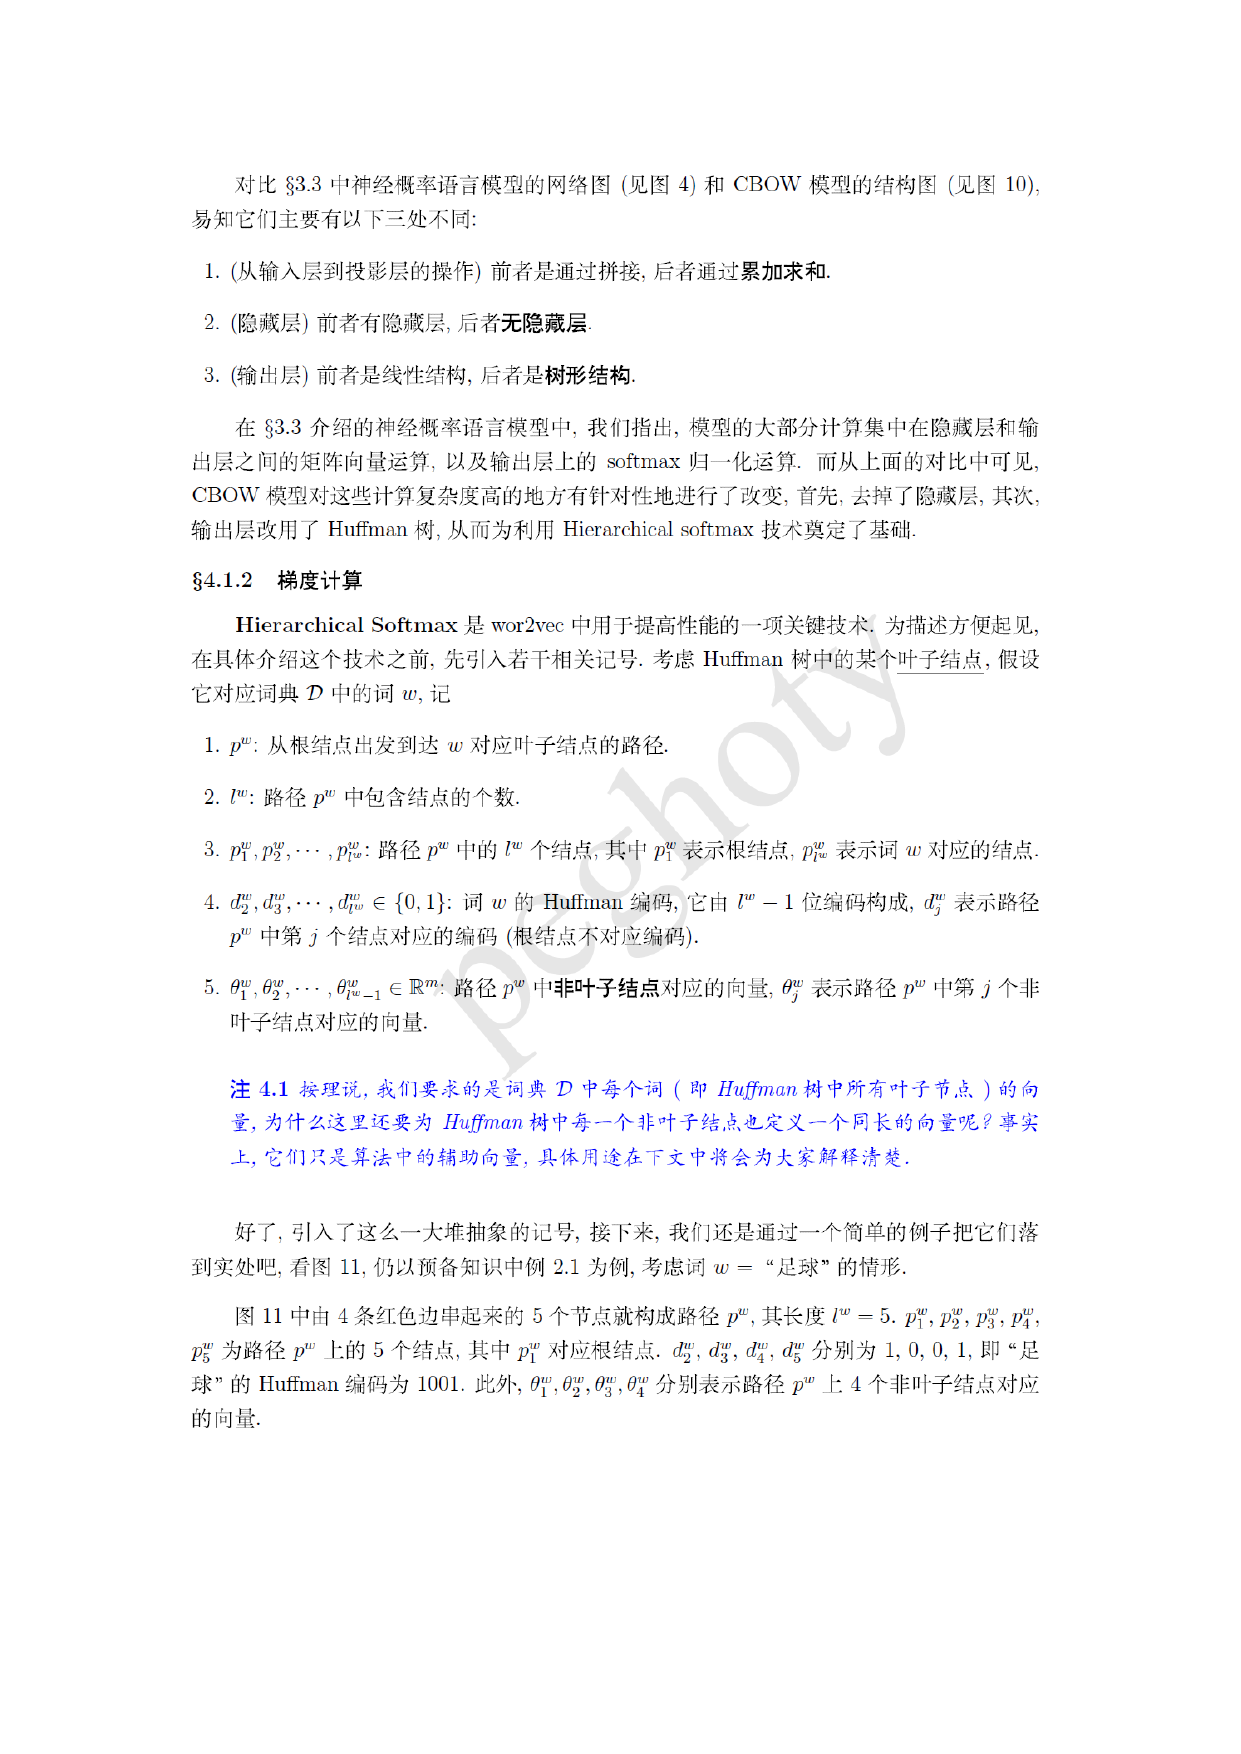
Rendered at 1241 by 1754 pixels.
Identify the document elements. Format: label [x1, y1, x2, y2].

picture [187, 162, 1053, 1437]
